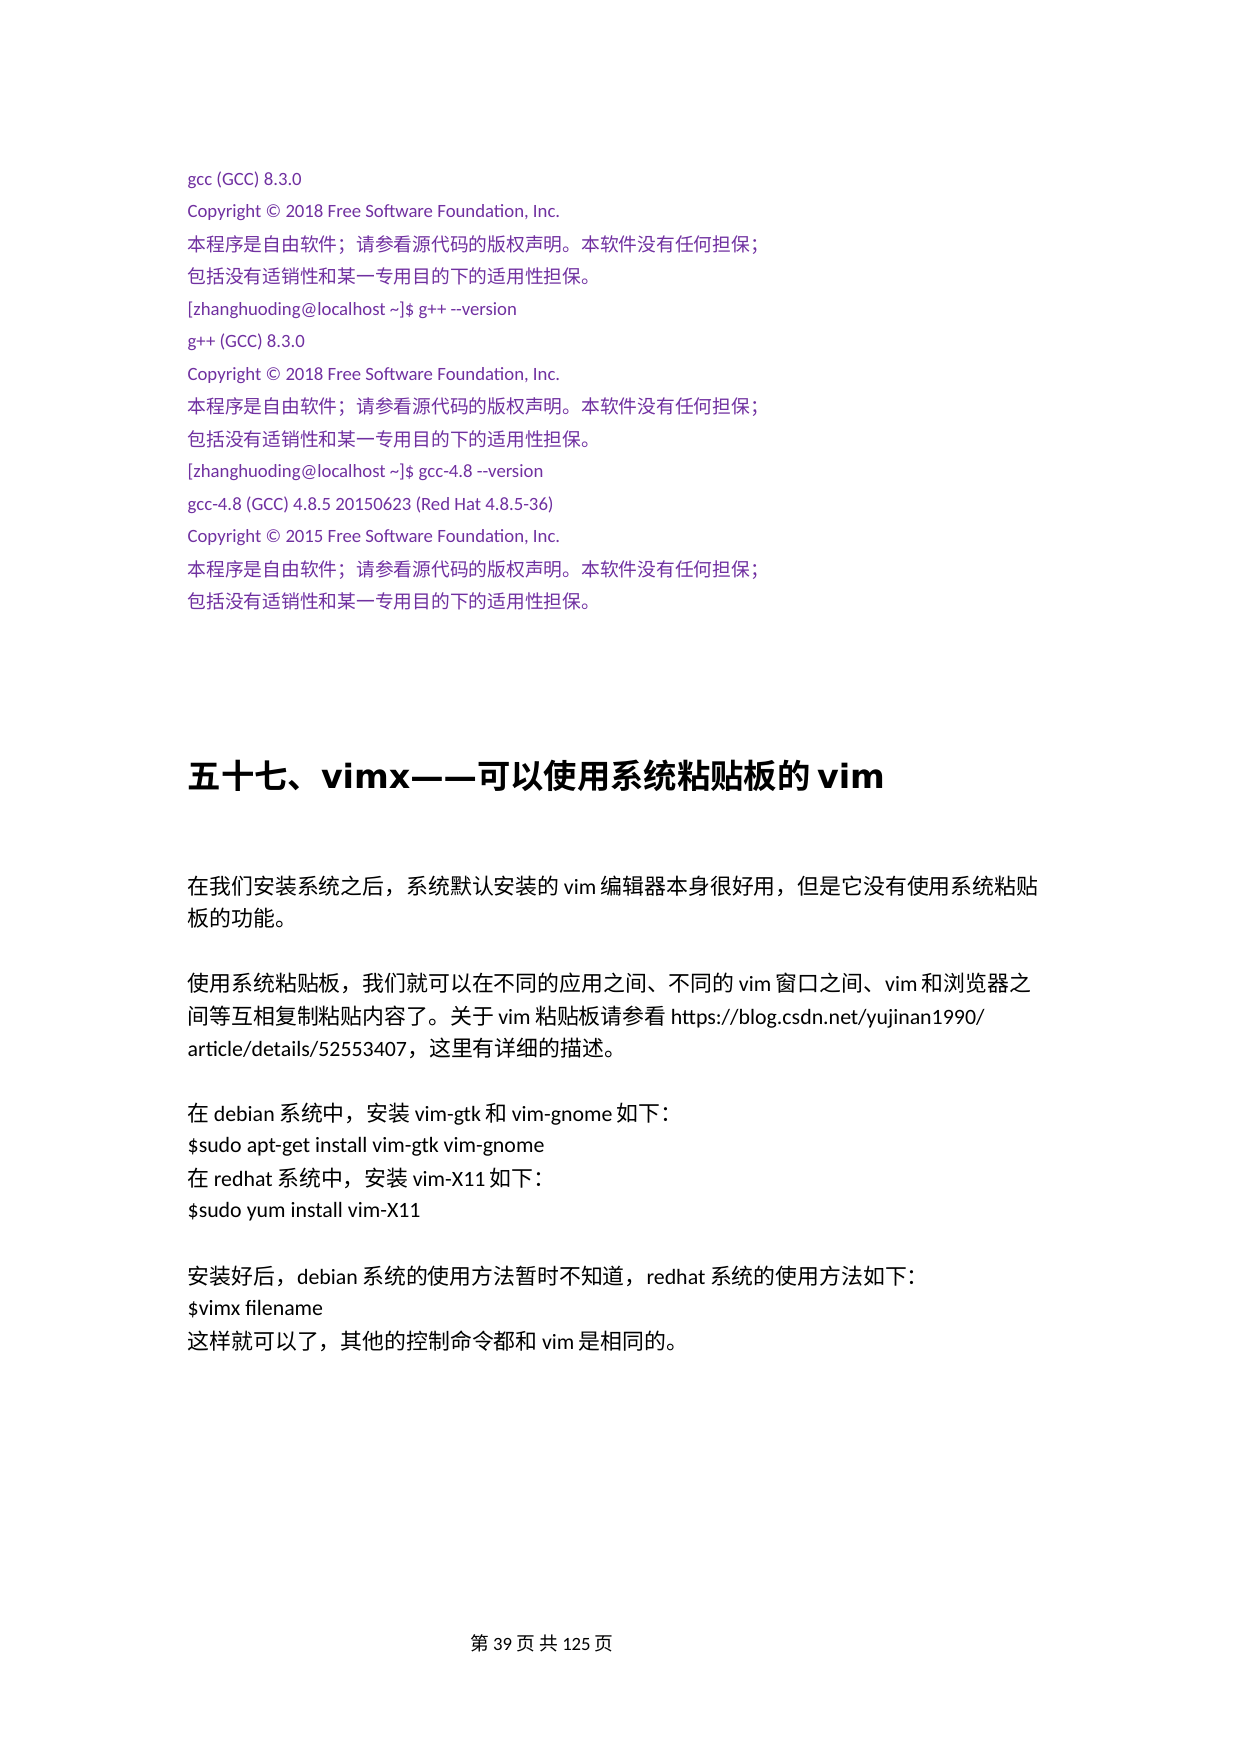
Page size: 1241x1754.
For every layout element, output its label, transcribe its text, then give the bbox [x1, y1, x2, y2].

subtitle 五十七、vimx——可以使用系统粘贴板的vim [187, 742, 1053, 807]
text 本程序是自由软件；请参看源代码的版权声明。本软件没有任何担保； [187, 227, 1053, 259]
text $sudo apt-get install vim-gtk vim-gnome [187, 1128, 1053, 1161]
text 在我们安装系统之后，系统默认安装的vim编辑器本身很好用，但是它没有使用系统粘贴板的功能。 [187, 868, 1053, 933]
text 这样就可以了，其他的控制命令都和vim是相同的。 [187, 1323, 1053, 1356]
text [zhanghuoding@localhost ~]$ g++ --version [187, 292, 1053, 324]
text 包括没有适销性和某一专用目的下的适用性担保。 [187, 422, 1053, 454]
text Copyright © 2018 Free Software Foundation, Inc. [187, 194, 1053, 227]
text 本程序是自由软件；请参看源代码的版权声明。本软件没有任何担保； [187, 389, 1053, 422]
text 包括没有适销性和某一专用目的下的适用性担保。 [187, 259, 1053, 292]
text g++ (GCC) 8.3.0 [187, 324, 1053, 357]
text [zhanghuoding@localhost ~]$ gcc-4.8 --version [187, 454, 1053, 487]
text 本程序是自由软件；请参看源代码的版权声明。本软件没有任何担保； [187, 552, 1053, 584]
text gcc-4.8 (GCC) 4.8.5 20150623 (Red Hat 4.8.5-36) [187, 487, 1053, 519]
text 使用系统粘贴板，我们就可以在不同的应用之间、不同的vim窗口之间、vim和浏览器之间等互相复制粘贴内容了。关于vim粘贴板请参看https://blog.csdn.net/yujinan1990/article/details/52553407，这里有详细的描述。 [187, 966, 1053, 1063]
text $sudo yum install vim-X11 [187, 1193, 1053, 1226]
text 在redhat系统中，安装vim-X11如下： [187, 1161, 1053, 1193]
text gcc (GCC) 8.3.0 [187, 162, 1053, 194]
text $vimx filename [187, 1291, 1053, 1323]
text 安装好后，debian系统的使用方法暂时不知道，redhat系统的使用方法如下： [187, 1258, 1053, 1291]
text 包括没有适销性和某一专用目的下的适用性担保。 [187, 584, 1053, 617]
text Copyright © 2018 Free Software Foundation, Inc. [187, 357, 1053, 389]
text 在debian系统中，安装vim-gtk和vim-gnome如下： [187, 1096, 1053, 1128]
text Copyright © 2015 Free Software Foundation, Inc. [187, 519, 1053, 552]
